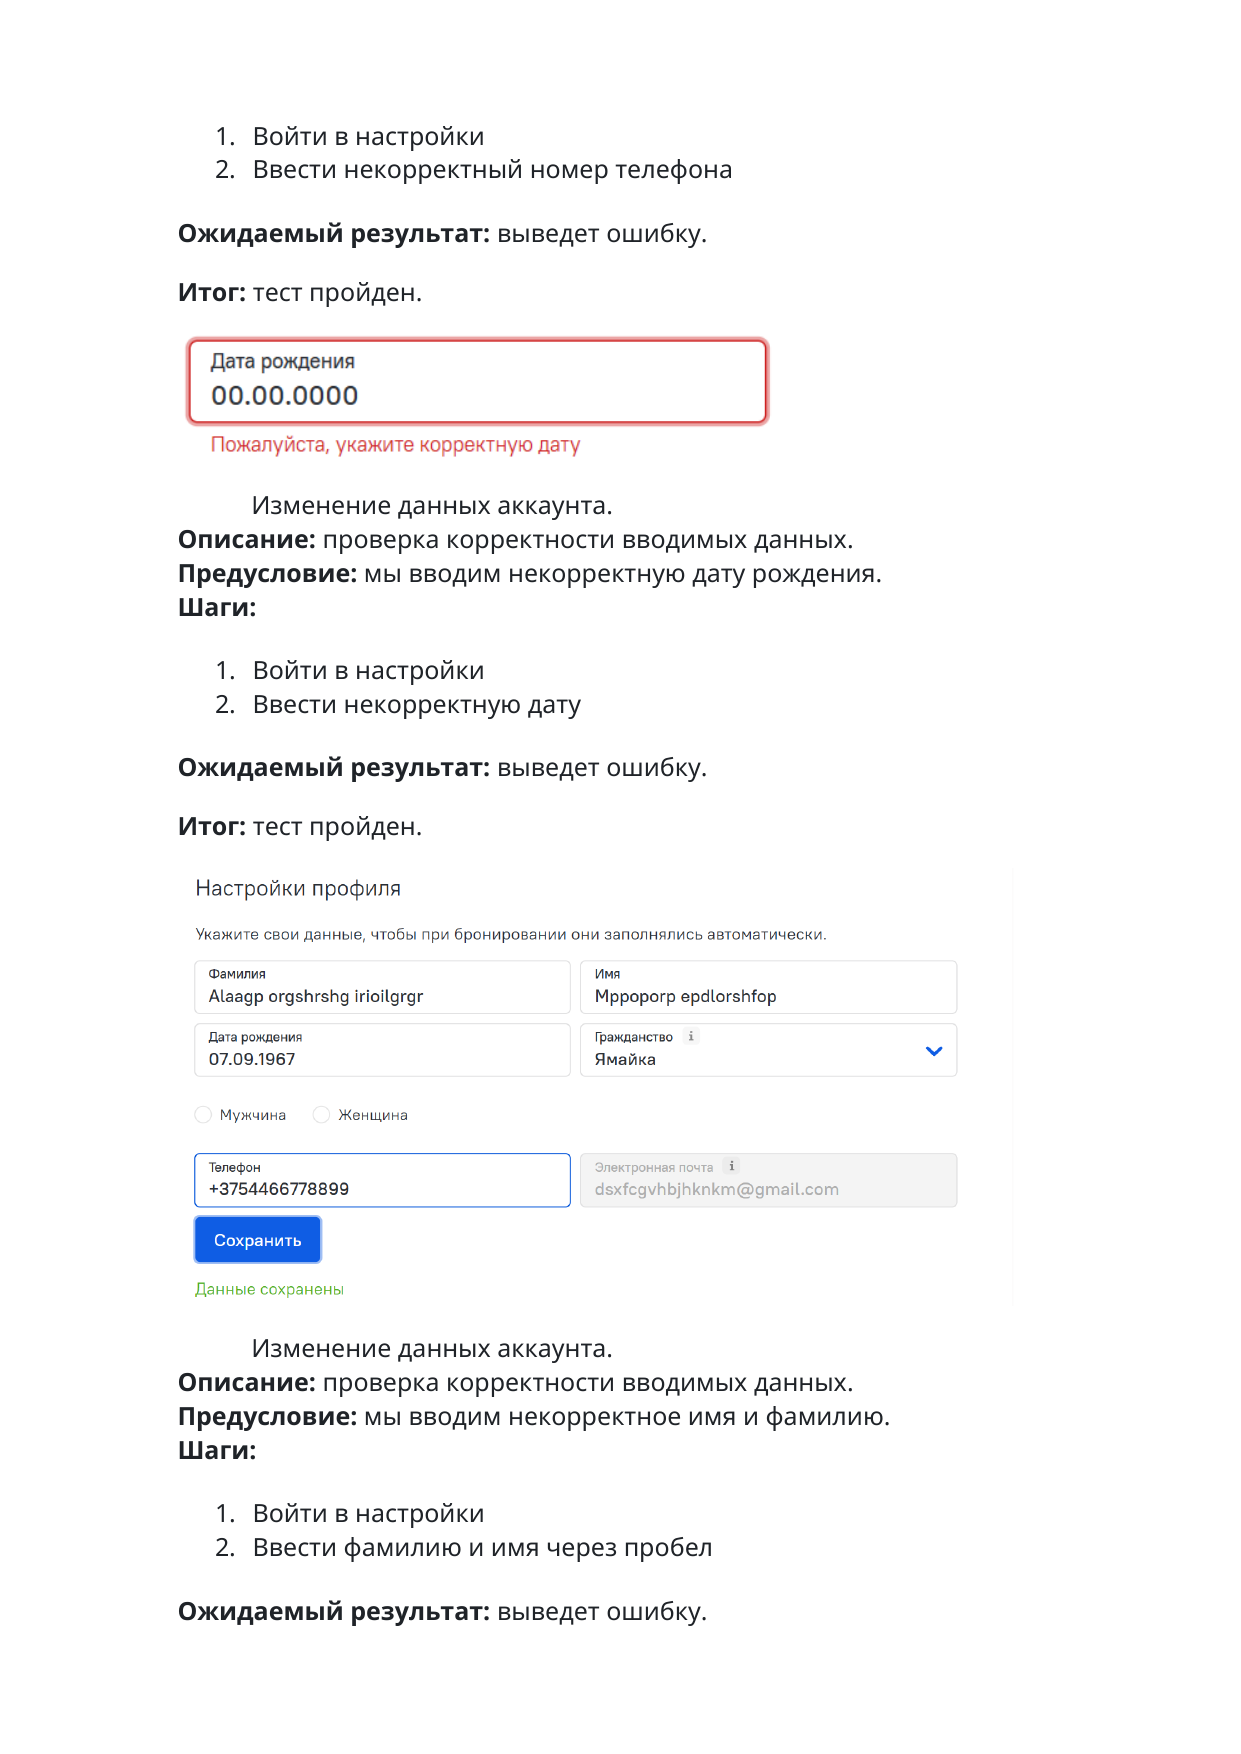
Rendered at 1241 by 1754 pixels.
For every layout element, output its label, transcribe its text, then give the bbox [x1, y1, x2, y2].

text Итог: тест пройден. [177, 274, 1152, 308]
text Итог: тест пройден. [177, 809, 1152, 843]
list Войти в настройки [215, 653, 1152, 687]
text Ожидаемый результат: выведет ошибку. [177, 215, 1152, 249]
text Ожидаемый результат: выведет ошибку. [177, 1593, 1152, 1627]
picture [177, 333, 780, 463]
picture [177, 868, 1014, 1306]
list Ввести некорректный номер телефона [215, 152, 1152, 186]
list Войти в настройки [215, 118, 1152, 152]
list Ввести фамилию и имя через пробел [215, 1530, 1152, 1564]
text Ожидаемый результат: выведет ошибку. [177, 750, 1152, 784]
text Изменение данных аккаунта. Описание: проверка корректности вводимых данных. Предусловие: мы вводим некорректное имя и фамилию. Шаги: [177, 1331, 1152, 1467]
list Войти в настройки [215, 1496, 1152, 1530]
text Изменение данных аккаунта. Описание: проверка корректности вводимых данных. Предусловие: мы вводим некорректную дату рождения. Шаги: [177, 487, 1152, 623]
list Ввести некорректную дату [215, 687, 1152, 721]
